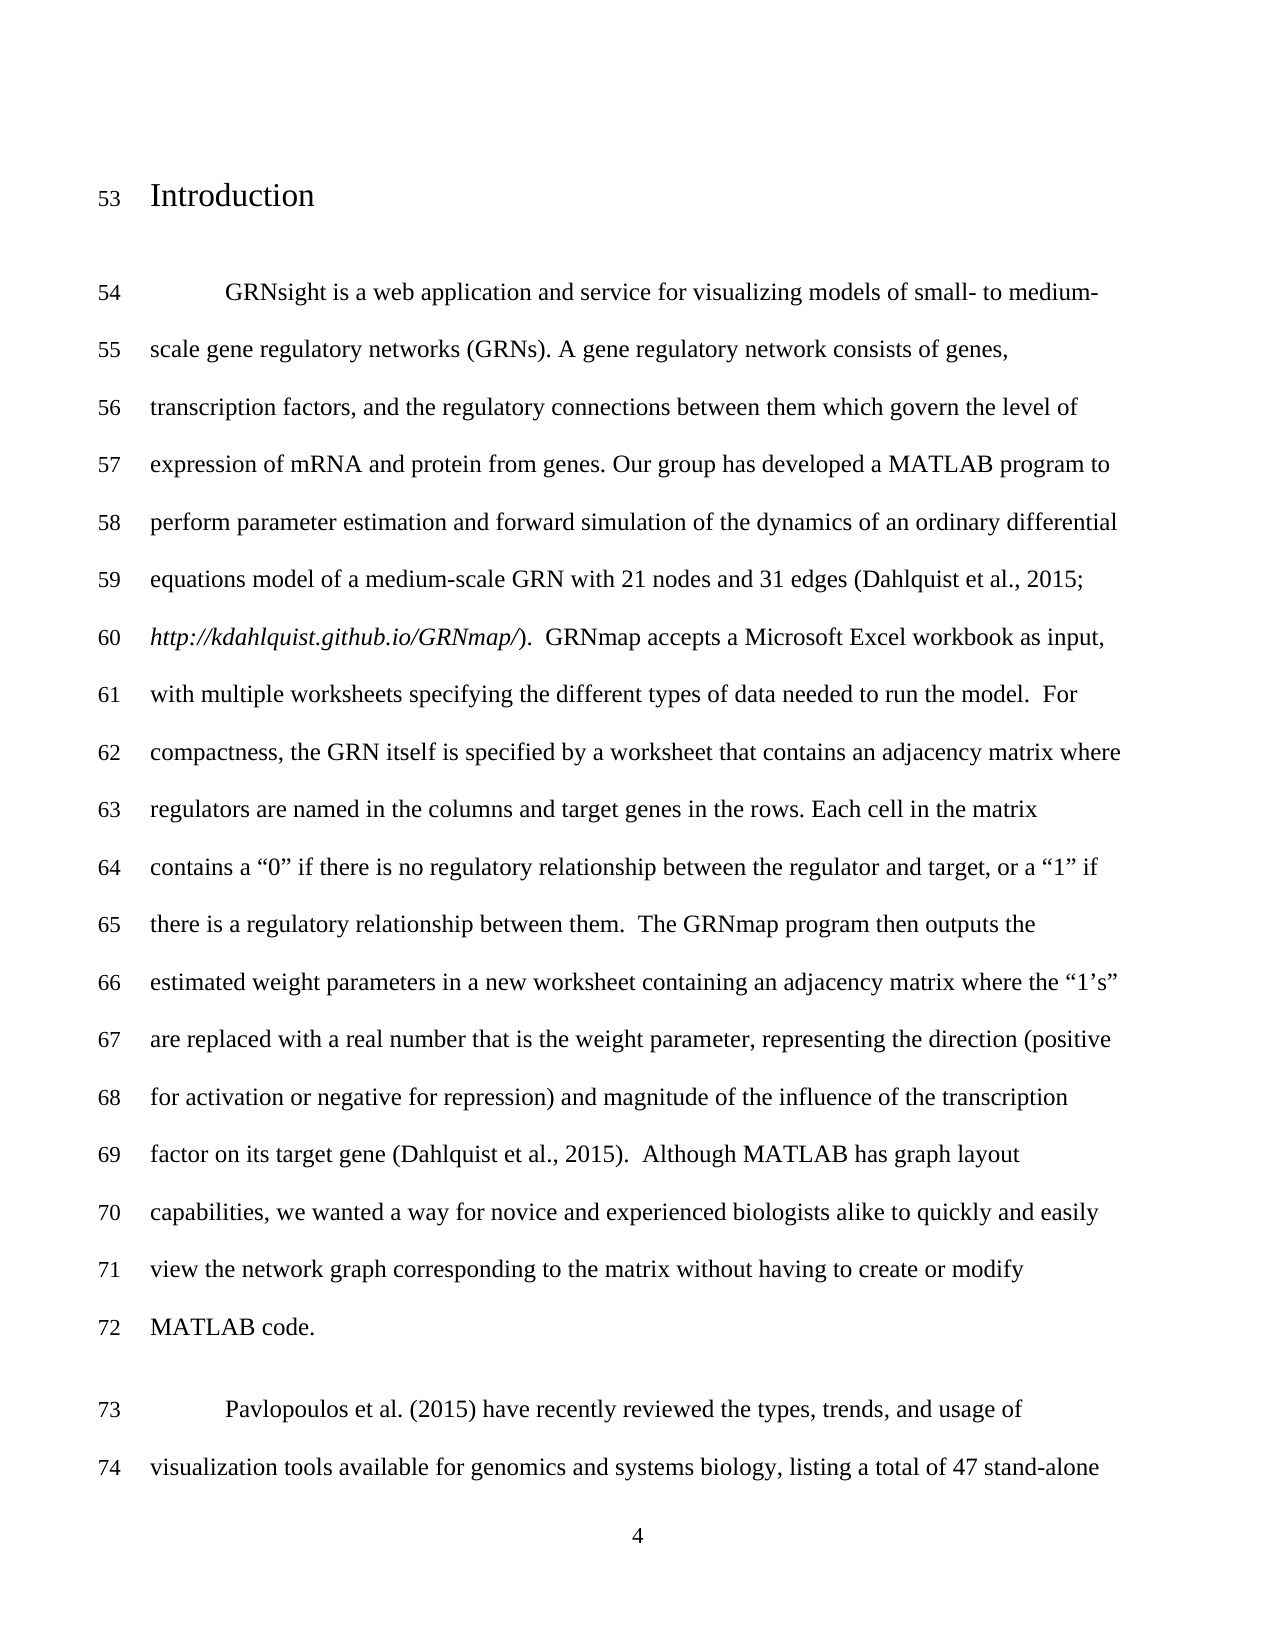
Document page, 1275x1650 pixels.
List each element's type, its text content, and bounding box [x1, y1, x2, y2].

subtitle Introduction [150, 175, 1125, 213]
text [150, 1394, 1125, 1480]
text GRNsight is a web application and service for visualizing models of small- to medium-scale gene regulatory networks (GRNs). A gene regulatory network consists of genes, transcription factors, and the regulatory connections between them which govern the level of expression of mRNA and protein from genes. Our group has developed a MATLAB program to perform parameter estimation and forward simulation of the dynamics of an ordinary differential equations model of a medium-scale GRN with 21 nodes and 31 edges (Dahlquist et al., 2015; http://kdahlquist.github.io/GRNmap/). GRNmap accepts a Microsoft Excel workbook as input, with multiple worksheets specifying the different types of data needed to run the model. For compactness, the GRN itself is specified by a worksheet that contains an adjacency matrix where regulators are named in the columns and target genes in the rows. Each cell in the matrix contains a “0” if there is no regulatory relationship between the regulator and target, or a “1” if there is a regulatory relationship between them. The GRNmap program then outputs the estimated weight parameters in a new worksheet containing an adjacency matrix where the “1’s” are replaced with a real number that is the weight parameter, representing the direction (positive for activation or negative for repression) and magnitude of the influence of the transcription factor on its target gene (Dahlquist et al., 2015). Although MATLAB has graph layout capabilities, we wanted a way for novice and experienced biologists alike to quickly and easily view the network graph corresponding to the matrix without having to create or modify MATLAB code. [150, 277, 1125, 1340]
